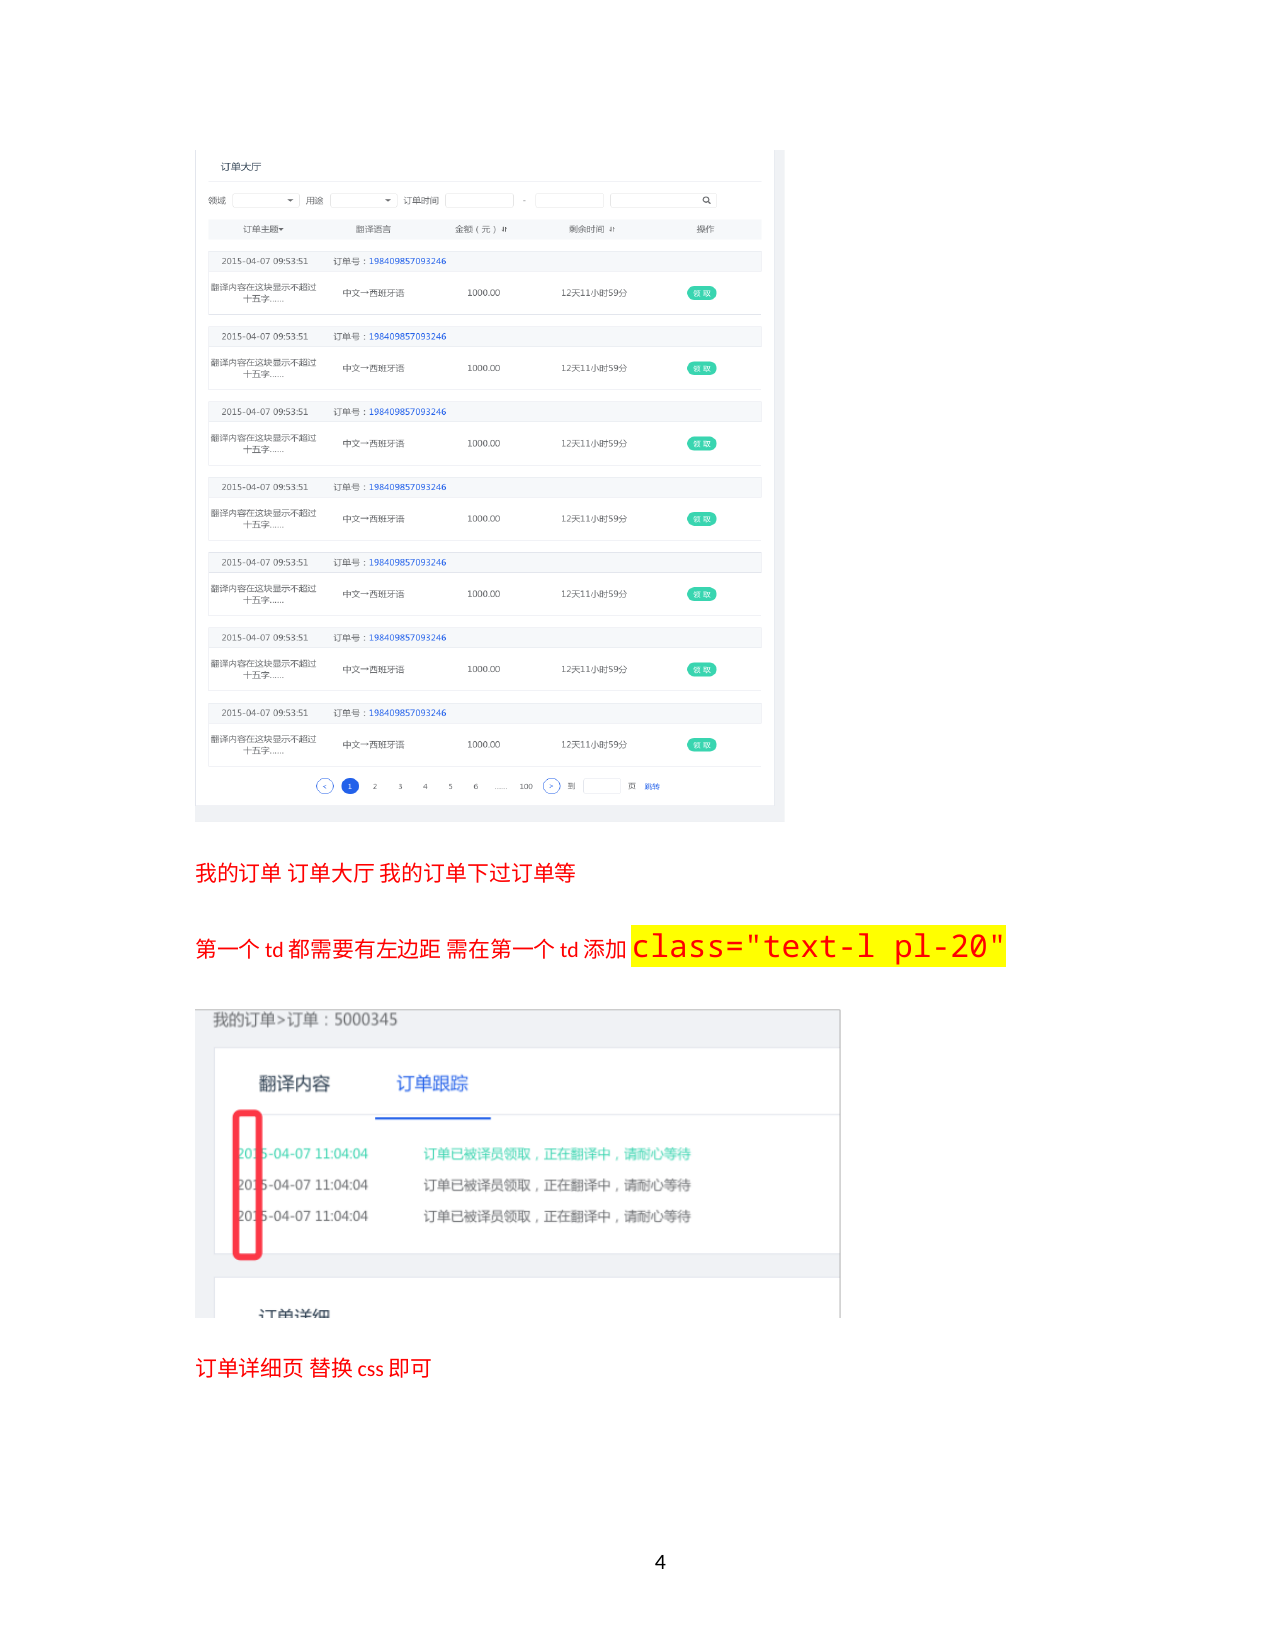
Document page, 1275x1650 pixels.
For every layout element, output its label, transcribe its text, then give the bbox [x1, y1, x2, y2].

picture [195, 1009, 841, 1318]
text 第一个td都需要有左边距 需在第一个td添加class="text-l pl-20" [150, 924, 1125, 967]
picture [195, 150, 785, 822]
text 订单详细页 替换css即可 [150, 1351, 1125, 1383]
text 我的订单 订单大厅 我的订单下过订单等 [150, 856, 1125, 888]
